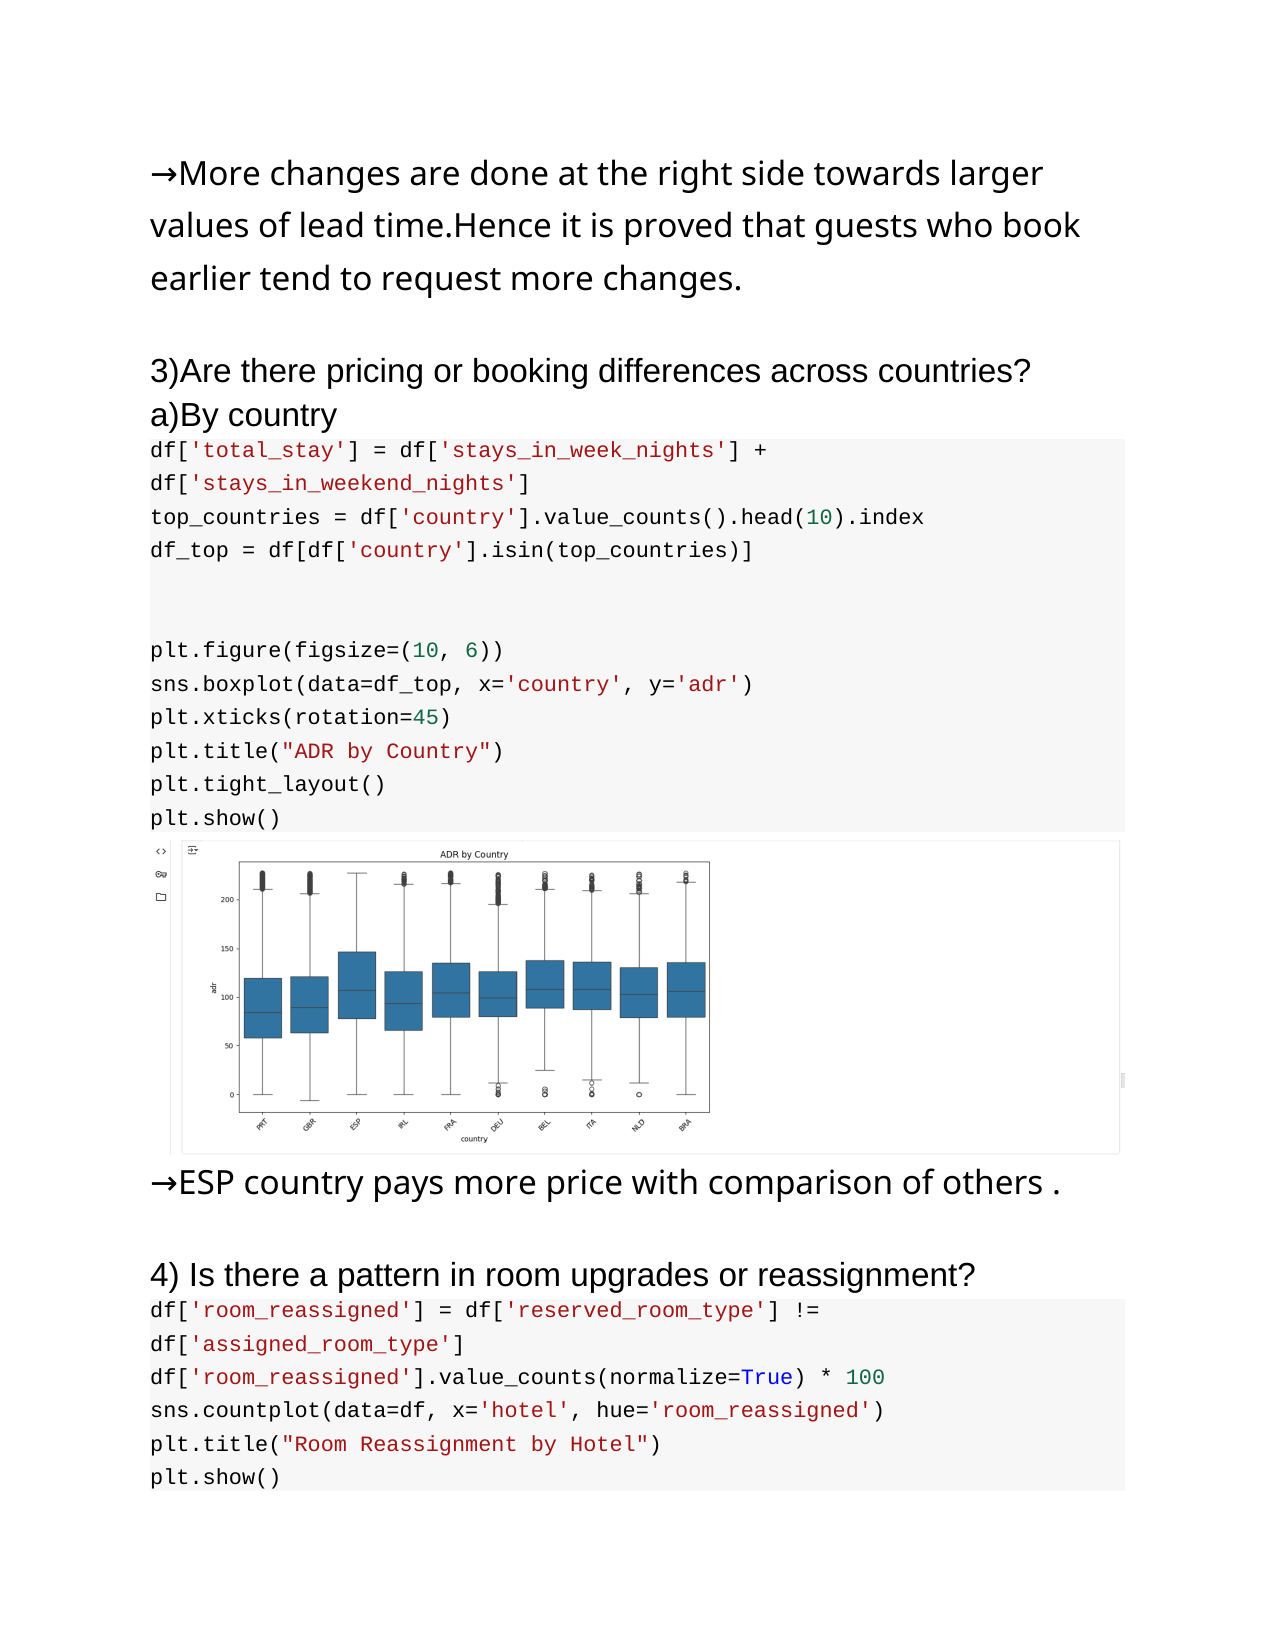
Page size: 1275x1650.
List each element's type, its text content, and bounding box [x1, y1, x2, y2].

text plt.show() [150, 807, 1125, 832]
text df['room_reassigned'] = df['reserved_room_type'] != df['assigned_room_type'] [150, 1299, 1125, 1357]
text 3)Are there pricing or booking differences across countries? [150, 351, 1125, 389]
text df_top = df[df['country'].isin(top_countries)] [150, 539, 1125, 564]
text →More changes are done at the right side towards larger values of lead time.Hence it is proved that guests who book earlier tend to request more changes. [150, 150, 1125, 300]
text df['room_reassigned'].value_counts(normalize=True) * 100 [150, 1366, 1125, 1391]
text top_countries = df['country'].value_counts().head(10).index [150, 506, 1125, 531]
text plt.tight_layout() [150, 773, 1125, 798]
text plt.title("ADR by Country") [150, 740, 1125, 765]
text plt.figure(figsize=(10, 6)) [150, 640, 1125, 664]
text sns.countplot(data=df, x='hotel', hue='room_reassigned') [150, 1399, 1125, 1424]
text plt.show() [150, 1466, 1125, 1491]
picture [150, 840, 1125, 1155]
text plt.title("Room Reassignment by Hotel") [150, 1433, 1125, 1458]
text →ESP country pays more price with comparison of others . [150, 1159, 1125, 1204]
text df['total_stay'] = df['stays_in_week_nights'] + df['stays_in_weekend_nights'] [150, 439, 1125, 497]
text 4) Is there a pattern in room upgrades or reassignment? [150, 1255, 1125, 1293]
text sns.boxplot(data=df_top, x='country', y='adr') [150, 673, 1125, 698]
text plt.xticks(rotation=45) [150, 707, 1125, 731]
text a)By country [150, 395, 1125, 433]
